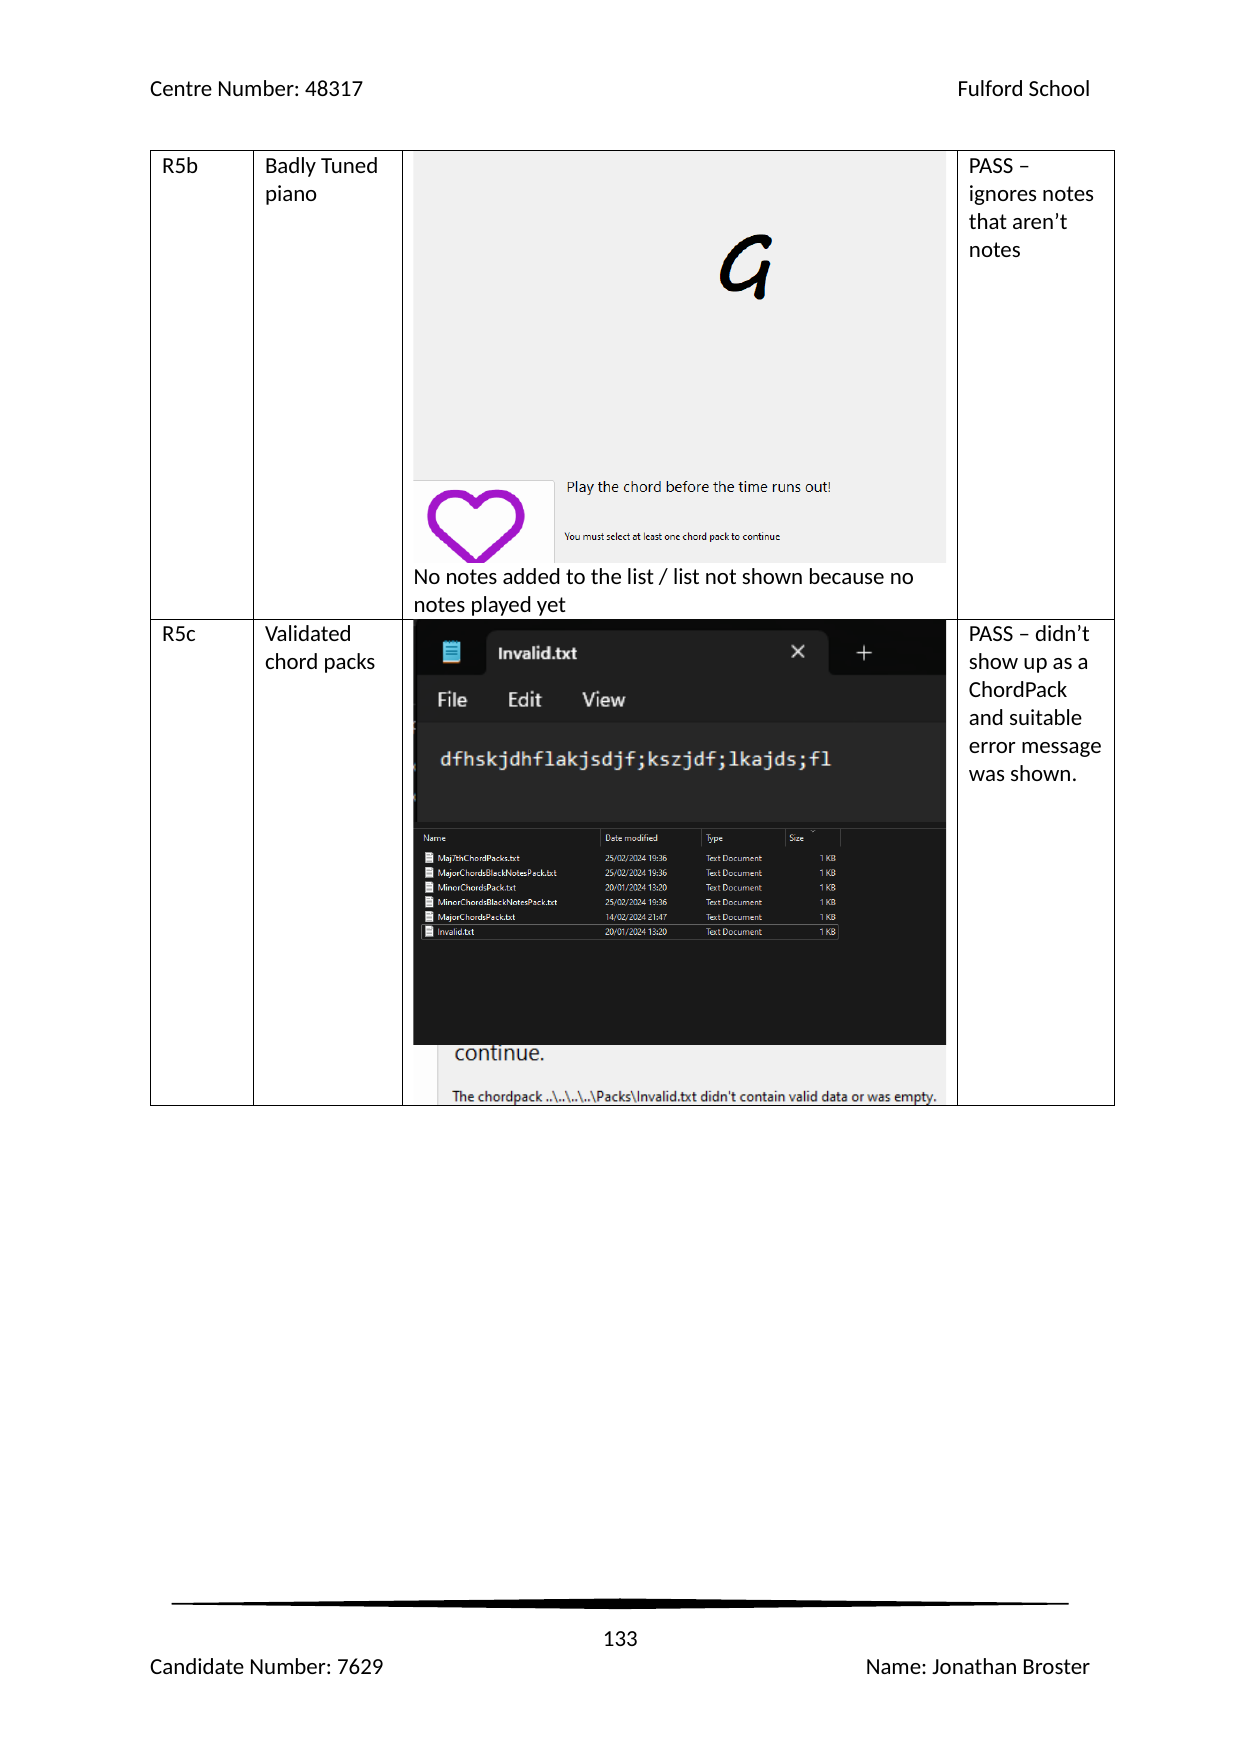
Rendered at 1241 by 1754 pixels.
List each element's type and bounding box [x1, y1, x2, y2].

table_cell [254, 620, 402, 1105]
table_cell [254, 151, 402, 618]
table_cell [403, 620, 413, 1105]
picture [413, 619, 947, 1105]
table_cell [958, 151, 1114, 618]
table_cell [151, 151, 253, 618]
picture [413, 151, 947, 563]
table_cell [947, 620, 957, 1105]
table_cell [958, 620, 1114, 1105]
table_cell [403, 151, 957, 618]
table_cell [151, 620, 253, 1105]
